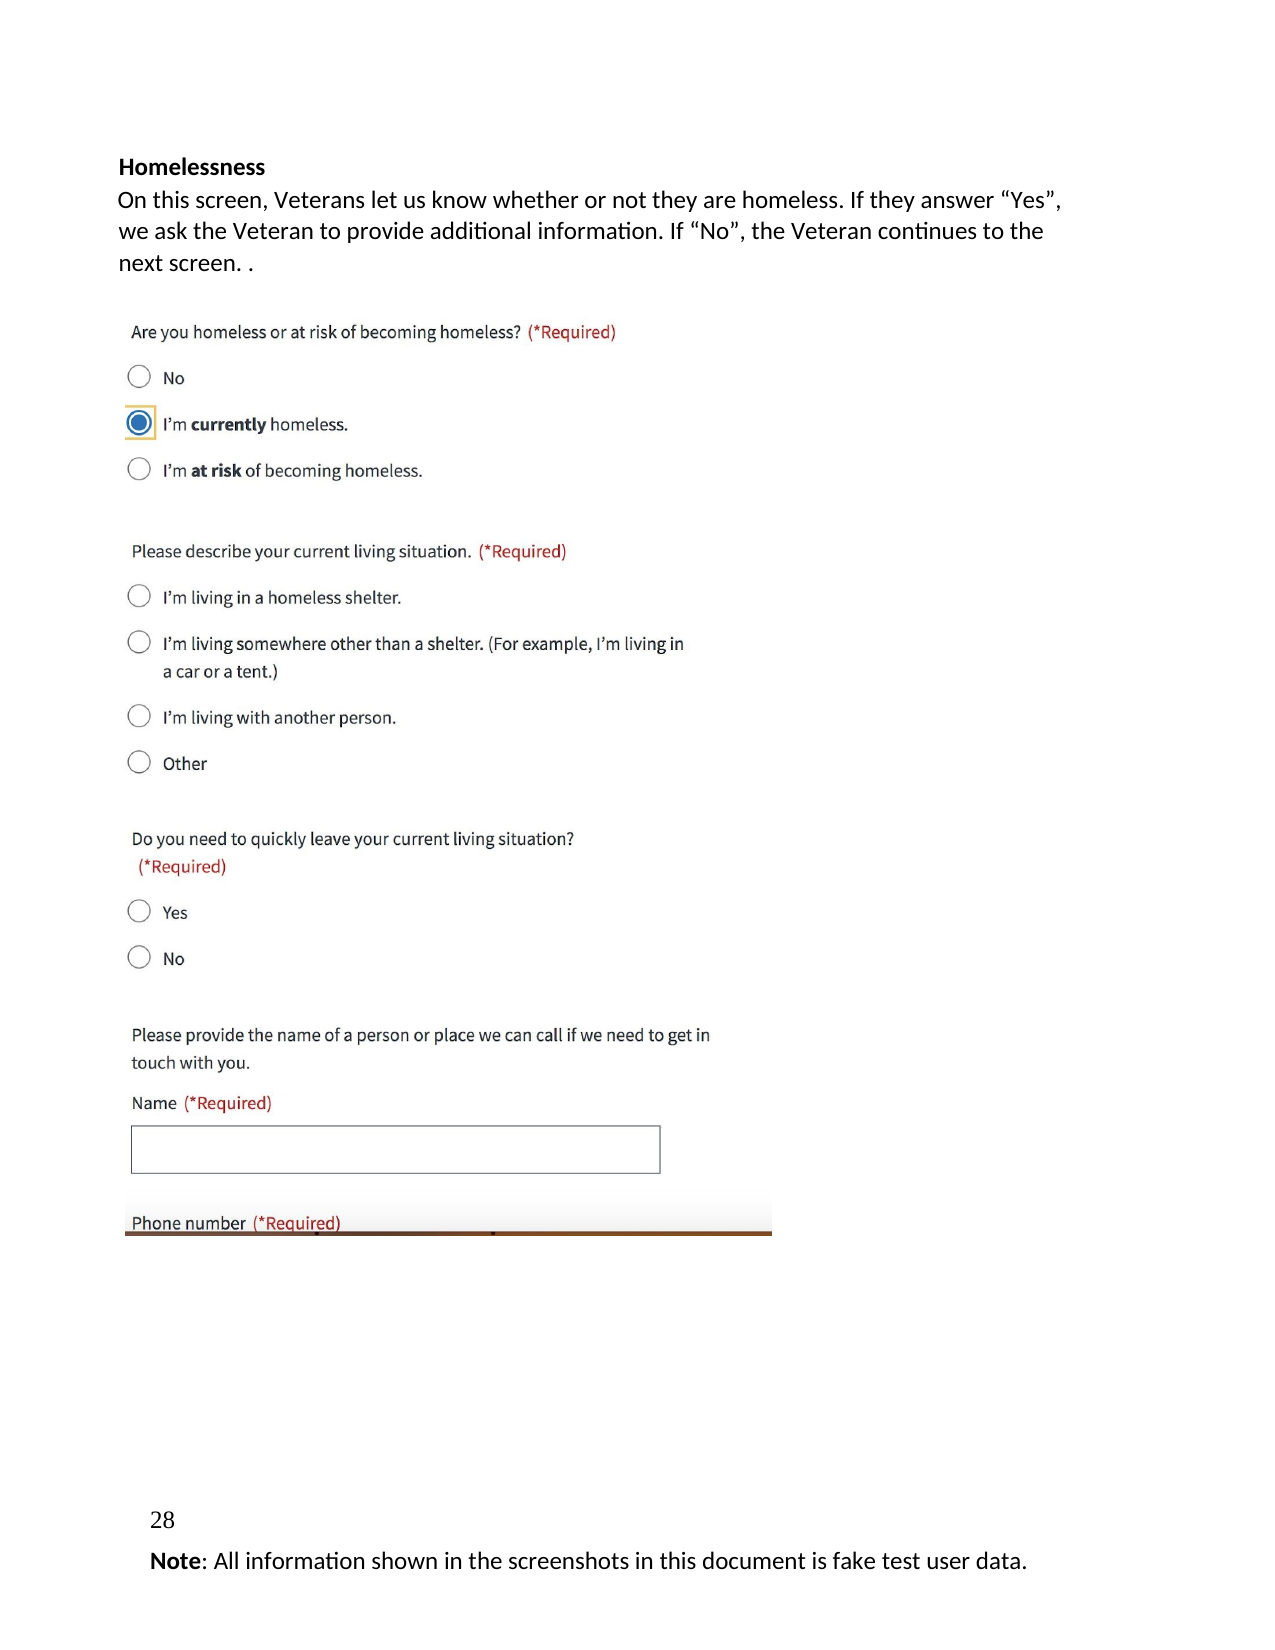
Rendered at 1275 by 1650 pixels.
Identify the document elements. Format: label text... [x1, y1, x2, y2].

subtitle Homelessness [119, 151, 1103, 181]
text On this screen, Veterans let us know whether or not they are homeless. If they answer “Yes”, we ask the Veteran to provide additional information. If “No”, the Veteran continues to the next screen. . [117, 184, 1092, 277]
picture [125, 308, 772, 1236]
